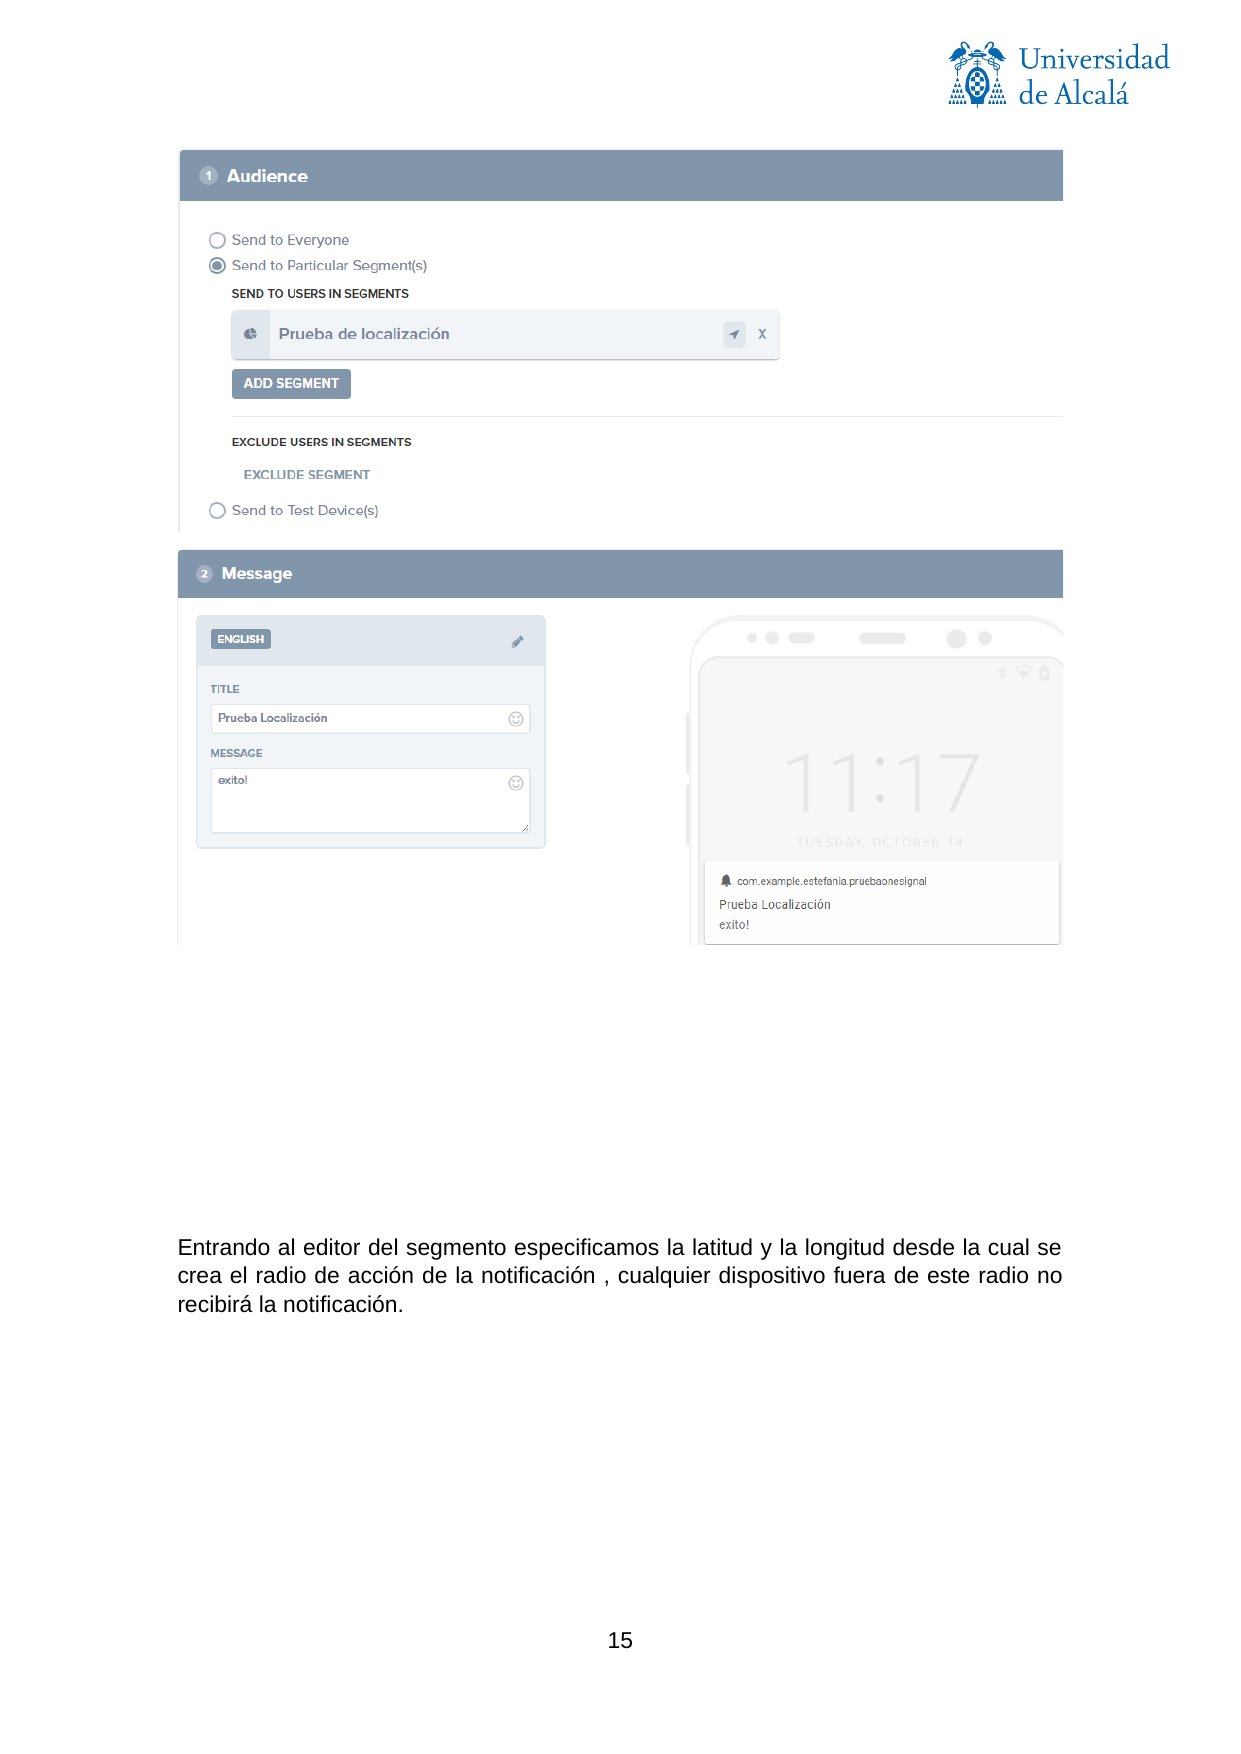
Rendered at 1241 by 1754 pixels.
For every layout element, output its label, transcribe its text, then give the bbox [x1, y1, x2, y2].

picture [177, 549, 1064, 945]
text Entrando al editor del segmento especificamos la latitud y la longitud desde la cual se crea el radio de acción de la notificación , cualquier dispositivo fuera de este radio no recibirá la notificación. [177, 1234, 1063, 1317]
picture [177, 147, 1064, 531]
picture [947, 39, 1172, 110]
